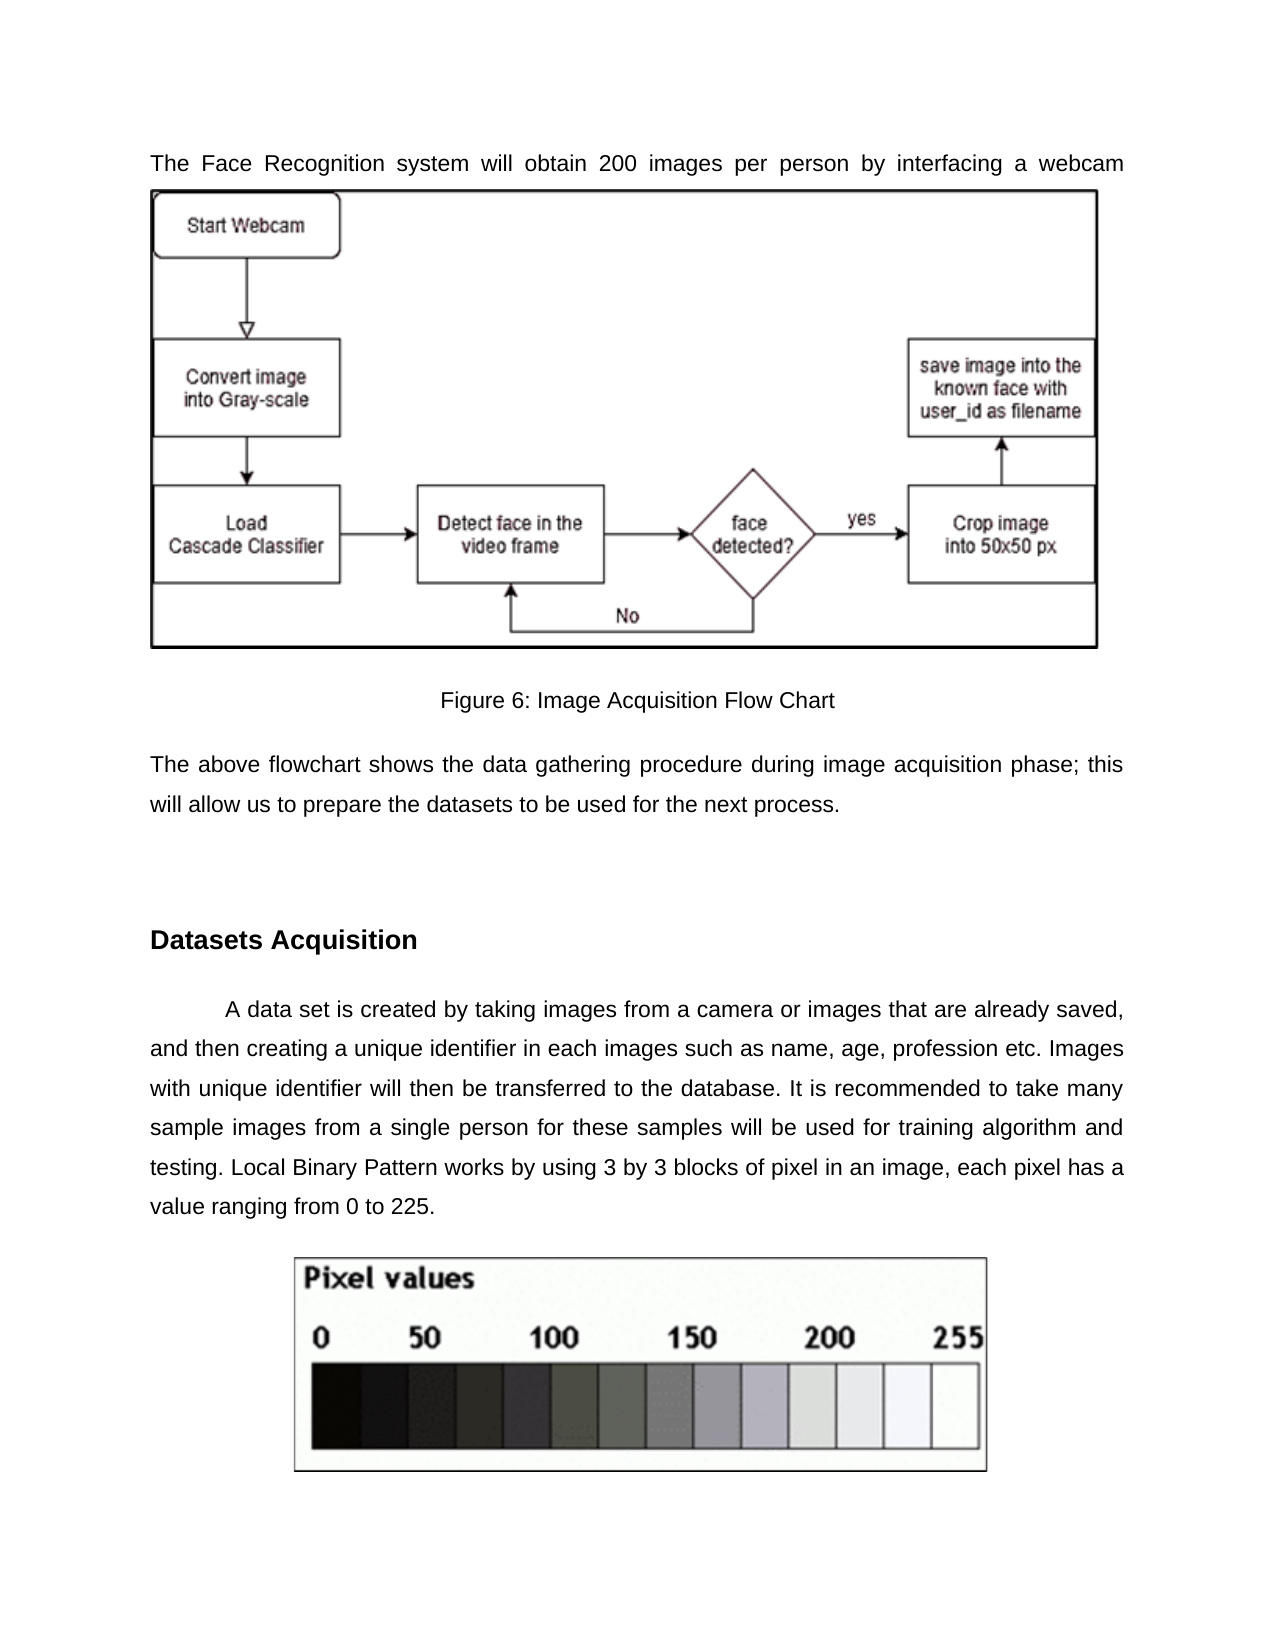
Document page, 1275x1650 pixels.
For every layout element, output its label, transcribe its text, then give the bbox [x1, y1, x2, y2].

text A data set is created by taking images from a camera or images that are already saved, and then creating a unique identifier in each images such as name, age, profession etc. Images with unique identifier will then be transferred to the database. It is recommended to take many sample images from a single person for these samples will be used for training algorithm and testing. Local Binary Pattern works by using 3 by 3 blocks of pixel in an image, each pixel has a value ranging from 0 to 225. [150, 996, 1125, 1220]
subtitle Datasets Acquisition [150, 924, 1125, 955]
text The above flowchart shows the data gathering procedure during image acquisition phase; this will allow us to prepare the datasets to be used for the next process. [150, 751, 1125, 817]
picture [150, 189, 1099, 649]
picture [293, 1257, 988, 1472]
text Figure 6: Image Acquisition Flow Chart [150, 687, 1125, 713]
